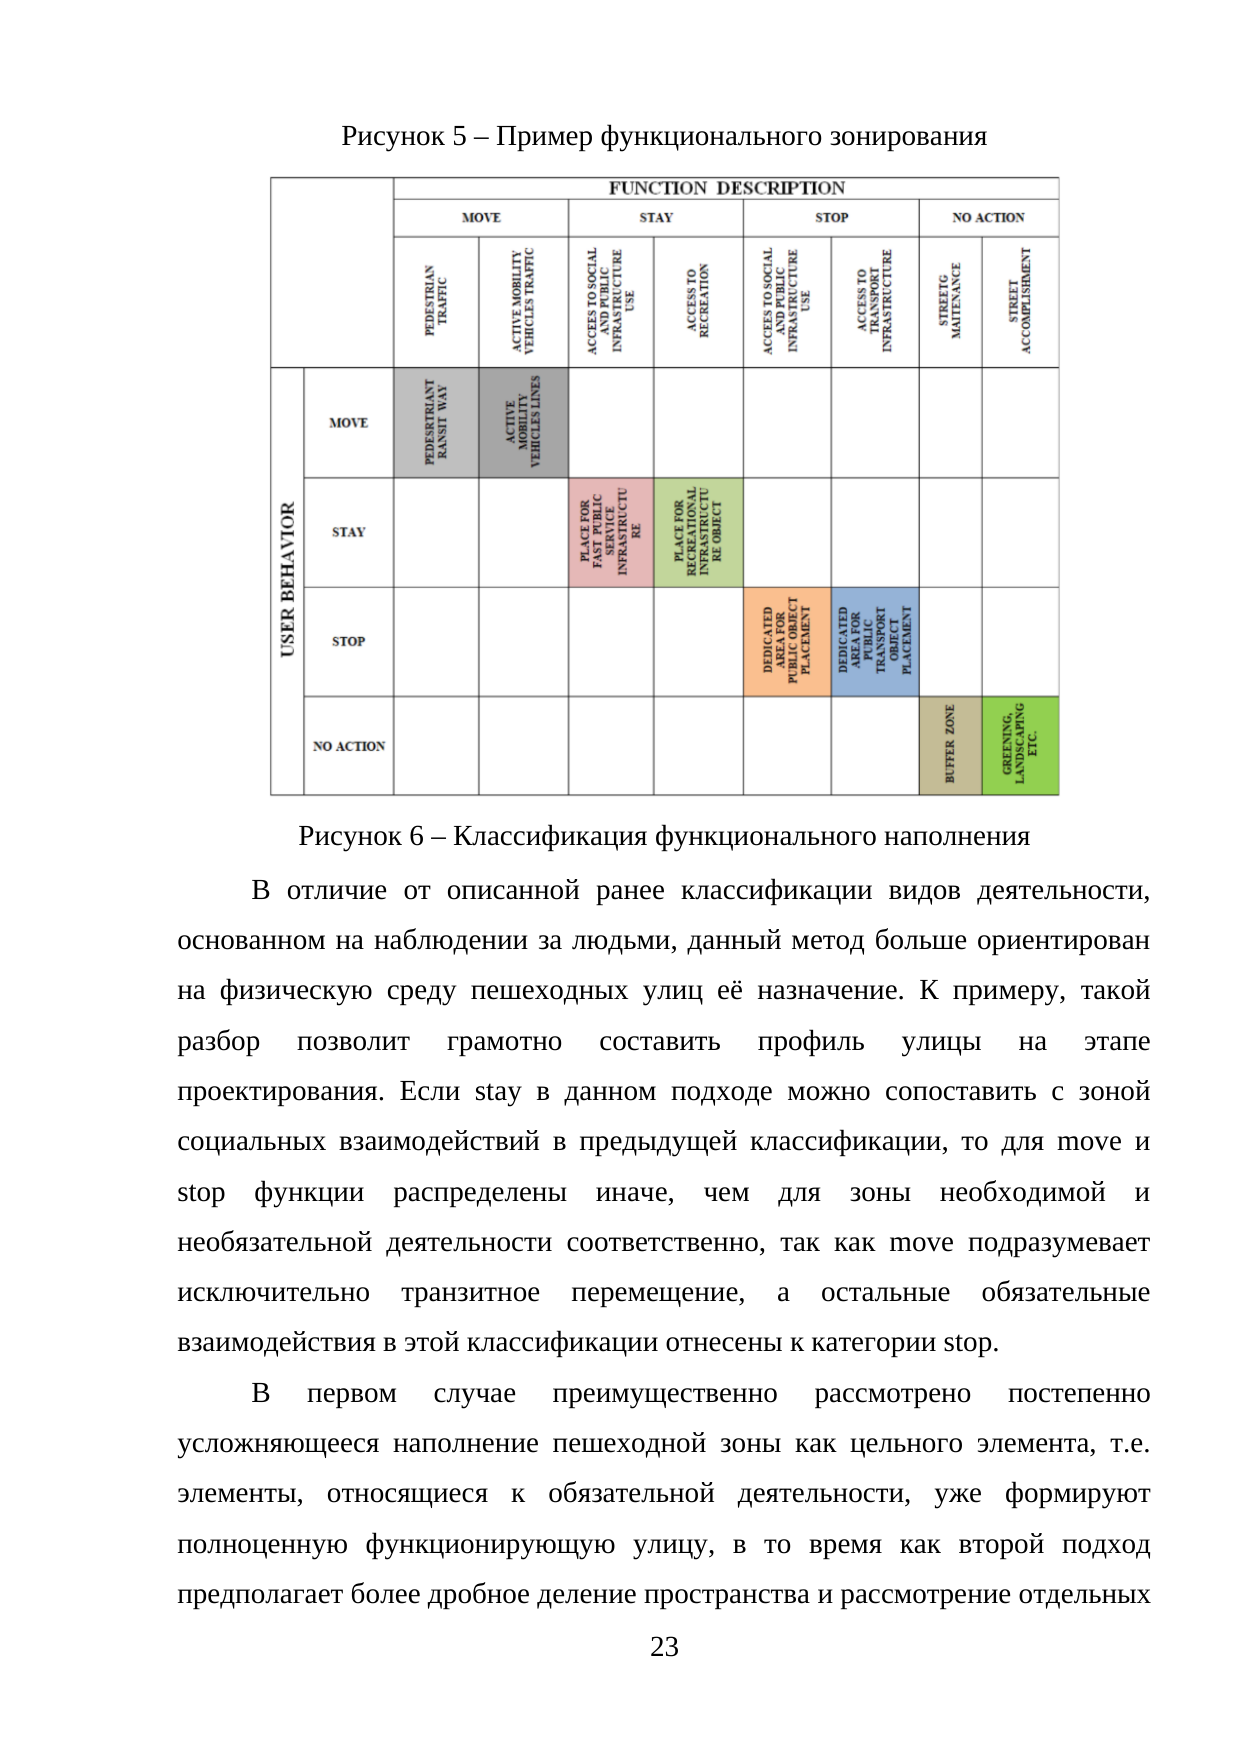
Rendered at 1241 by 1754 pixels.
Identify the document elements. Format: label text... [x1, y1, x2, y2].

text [177, 1375, 1152, 1610]
text Рисунок 6 – Классификация функционального наполнения [177, 818, 1152, 852]
picture [263, 171, 1066, 802]
text В отличие от описанной ранее классификации видов деятельности, основанном на наблюдении за людьми, данный метод больше ориентирован на физическую среду пешеходных улиц её назначение. К примеру, такой разбор позволит грамотно составить профиль улицы на этапе проектирования. Если stay в данном подходе можно сопоставить с зоной социальных взаимодействий в предыдущей классификации, то для move и stop функции распределены иначе, чем для зоны необходимой и необязательной деятельности соответственно, так как move подразумевает исключительно транзитное перемещение, а остальные обязательные взаимодействия в этой классификации отнесены к категории stop. [177, 872, 1152, 1358]
text Рисунок 5 – Пример функционального зонирования [177, 118, 1152, 152]
